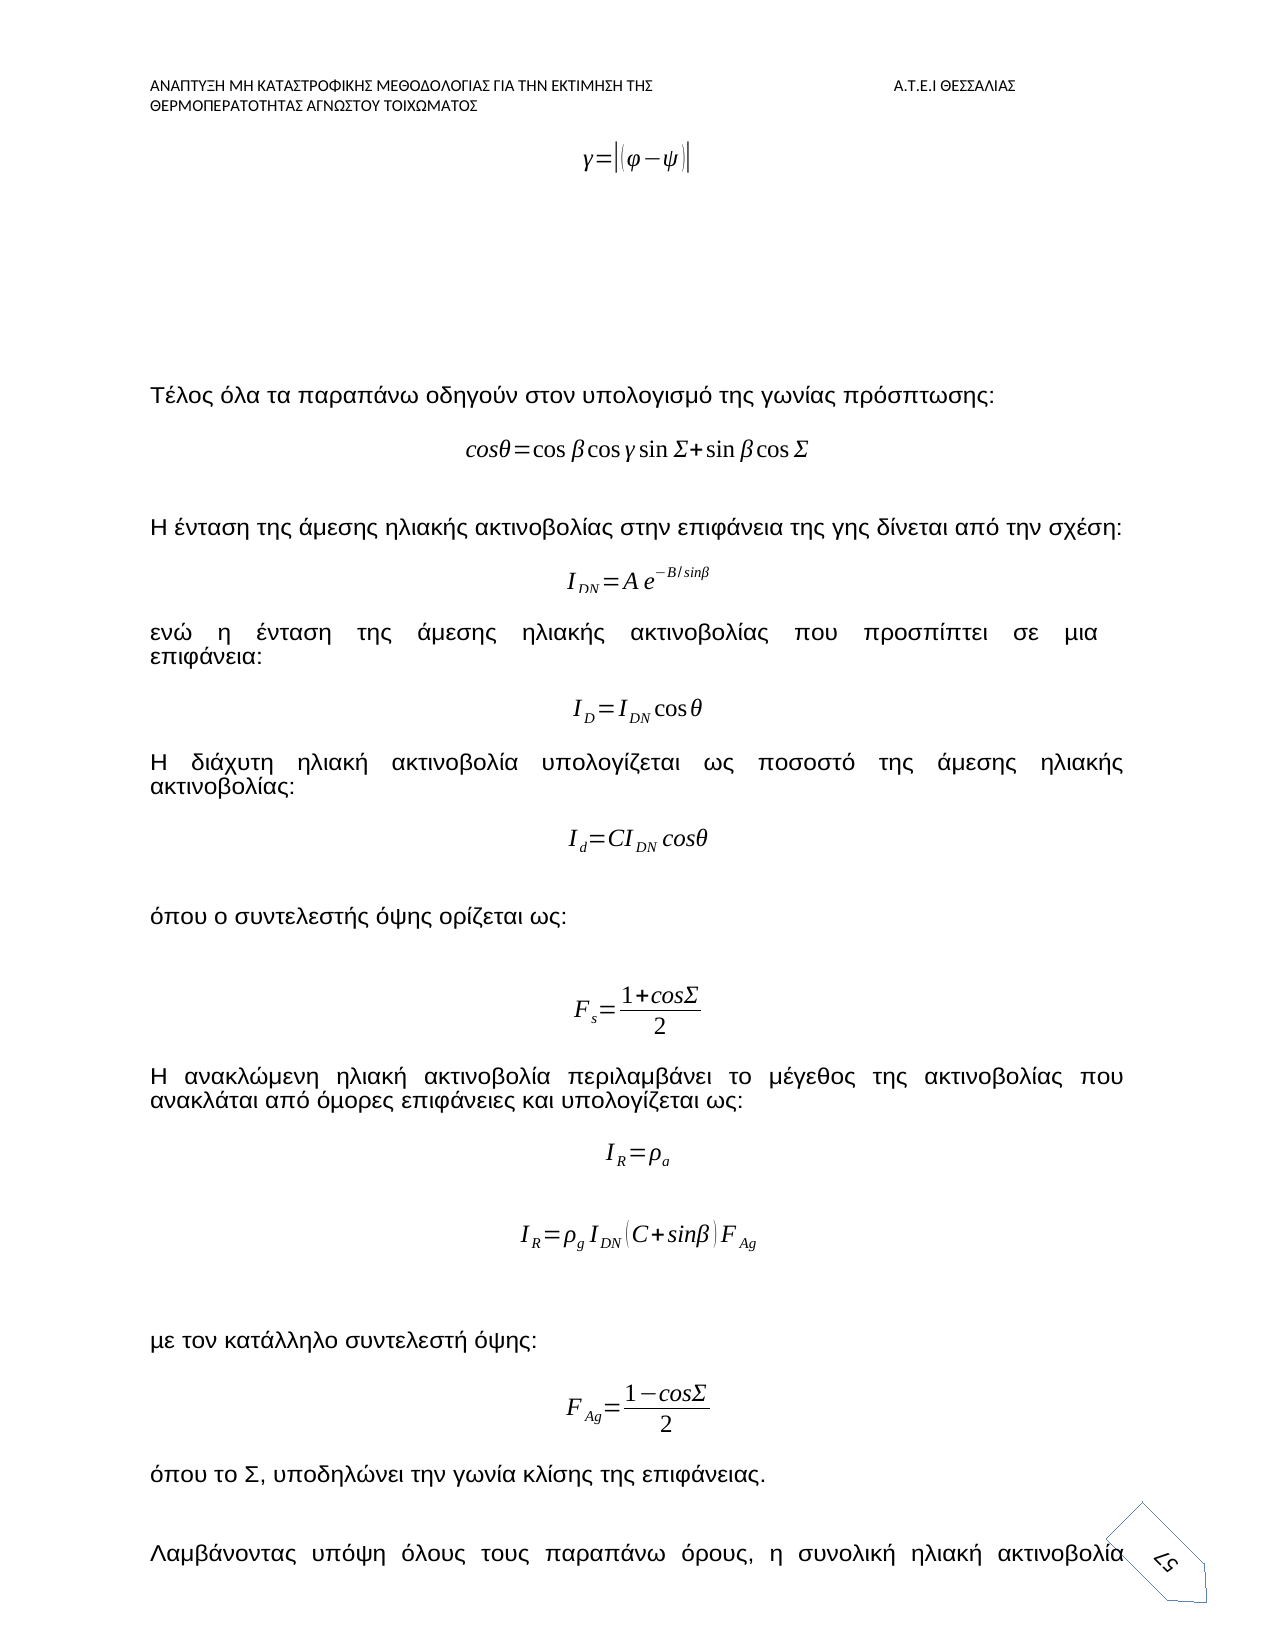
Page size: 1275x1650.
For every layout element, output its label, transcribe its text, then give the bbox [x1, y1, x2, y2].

text Τέλος όλα τα παραπάνω οδηγούν στον υπολογισμό της γωνίας πρόσπτωσης: [150, 385, 1125, 409]
text Η ανακλώμενη ηλιακή ακτινοβολία περιλαμβάνει το μέγεθος της ακτινοβολίας που ανακλάται από όµορες επιφάνειες και υπολογίζεται ως: [150, 1065, 1125, 1113]
text ενώ η ένταση της άμεσης ηλιακής ακτινοβολίας που προσπίπτει σε µια επιφάνεια: [150, 621, 1125, 669]
text µε τον κατάλληλο συντελεστή όψης: [150, 1329, 1125, 1353]
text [150, 1542, 1125, 1566]
text Η διάχυτη ηλιακή ακτινοβολία υπολογίζεται ως ποσοστό της άμεσης ηλιακής ακτινοβολίας: [150, 751, 1125, 799]
text Η ένταση της άμεσης ηλιακής ακτινοβολίας στην επιφάνεια της γης δίνεται από την σχέση: [150, 516, 1125, 540]
text όπου το Σ, υποδηλώνει την γωνία κλίσης της επιφάνειας. [150, 1464, 1125, 1488]
text όπου ο συντελεστής όψης ορίζεται ως: [150, 905, 1125, 929]
